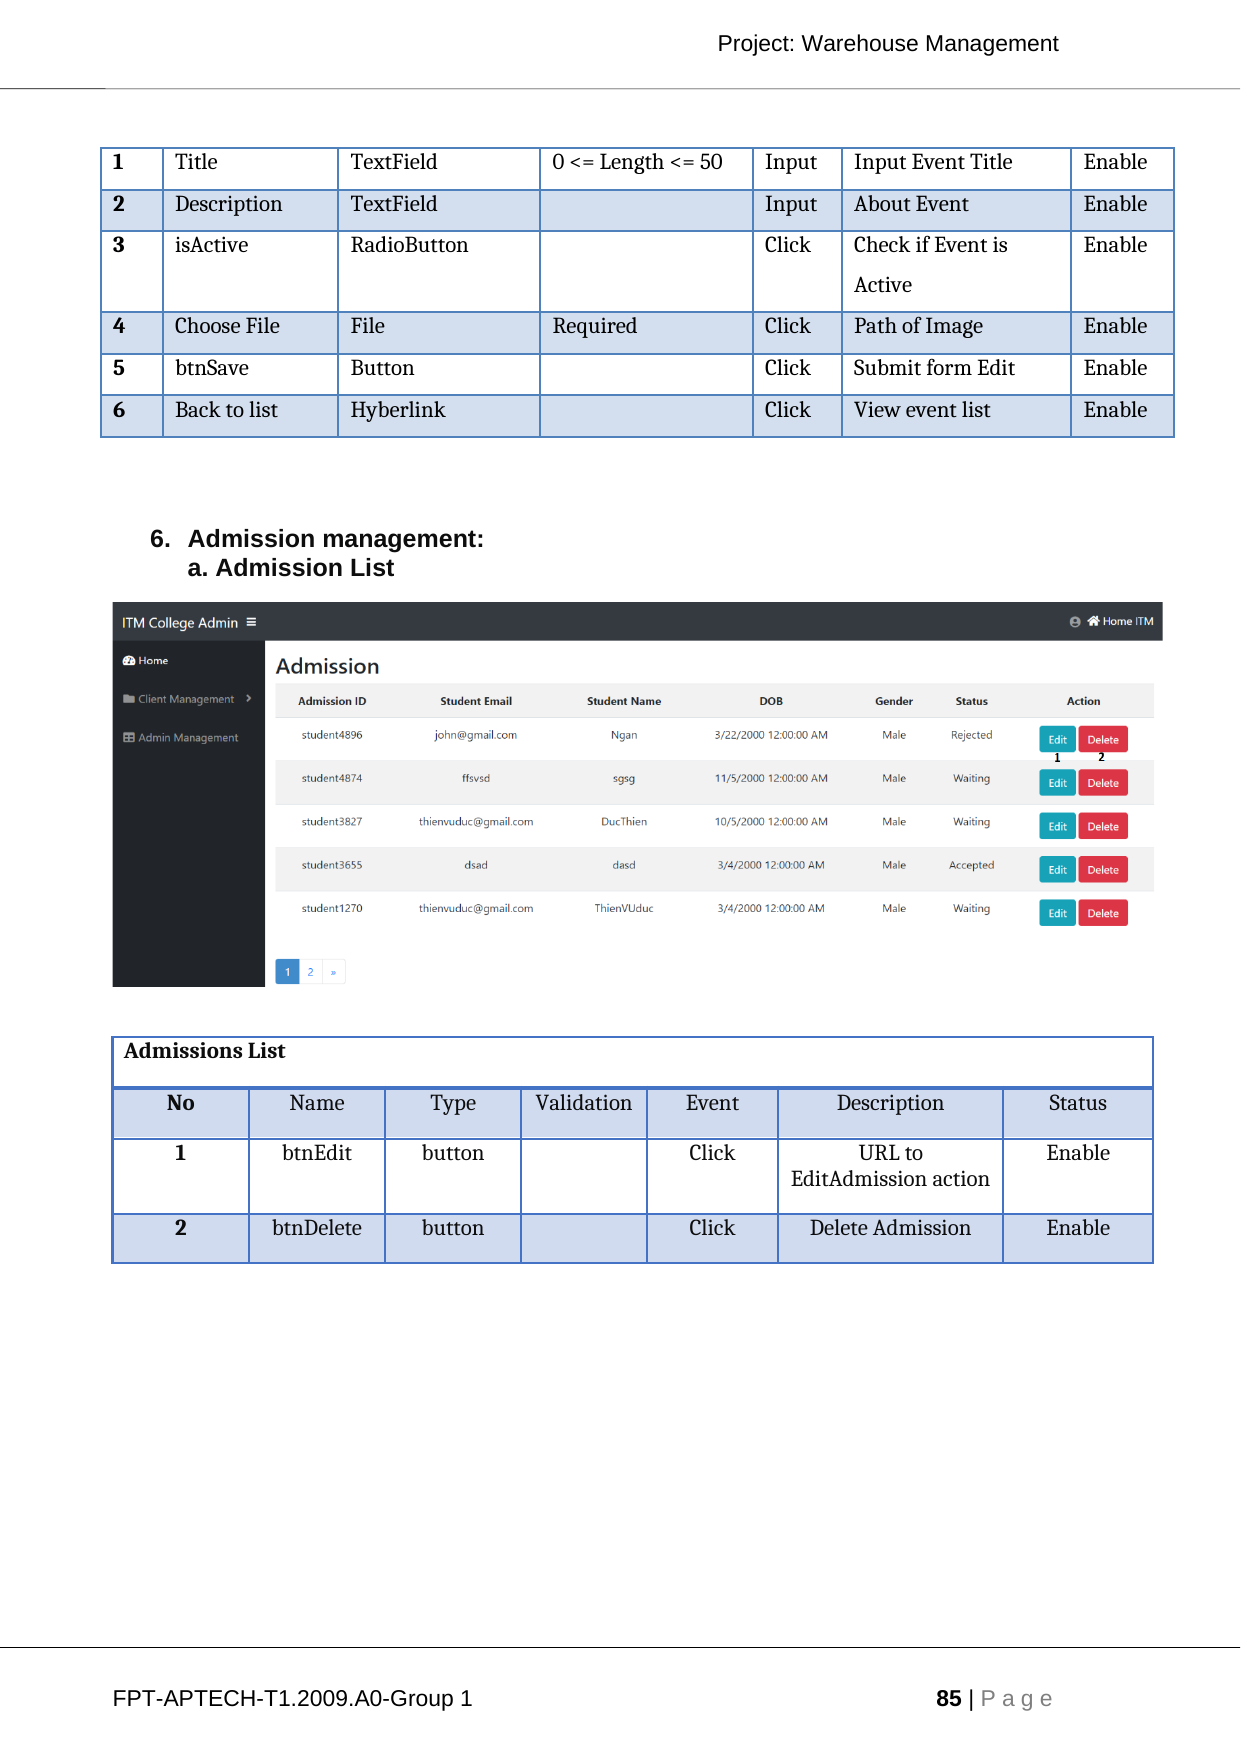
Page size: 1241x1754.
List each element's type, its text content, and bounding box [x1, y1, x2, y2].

table_cell Click [754, 313, 841, 353]
table_header Admissions List [114, 1038, 1152, 1086]
table_cell 2 [114, 1215, 248, 1262]
table_cell [522, 1215, 646, 1262]
table_cell btnDelete [250, 1215, 384, 1262]
table_cell Choose File [164, 313, 337, 353]
table_cell 0 <= Length <= 50 [541, 149, 752, 188]
table_cell Click [754, 355, 841, 394]
table_cell Path of Image [843, 313, 1070, 353]
table_cell 3 [102, 232, 162, 311]
table_cell Enable [1004, 1140, 1152, 1213]
table_cell Enable [1072, 355, 1173, 394]
table_cell Hyberlink [339, 396, 539, 436]
table_cell Click [754, 396, 841, 436]
table_cell Required [541, 313, 752, 353]
table_cell 6 [102, 396, 162, 436]
table_cell Check if Event is Active [843, 232, 1070, 311]
table_cell Type [386, 1090, 520, 1137]
table_cell 5 [102, 355, 162, 394]
table_cell File [339, 313, 539, 353]
table_cell Input [754, 191, 841, 230]
table_cell Input Event Title [843, 149, 1070, 188]
table_cell 1 [114, 1140, 248, 1213]
table_cell Description [779, 1090, 1002, 1137]
table_cell View event list [843, 396, 1070, 436]
table_cell btnEdit [250, 1140, 384, 1213]
table_cell Validation [522, 1090, 646, 1137]
picture [112, 602, 1163, 987]
table_cell Submit form Edit [843, 355, 1070, 394]
table_cell Click [648, 1140, 777, 1213]
table_cell Back to list [164, 396, 337, 436]
table_cell [541, 355, 752, 394]
table_cell Button [339, 355, 539, 394]
table_cell 2 [102, 191, 162, 230]
table_cell button [386, 1215, 520, 1262]
table_cell Event [648, 1090, 777, 1137]
table_cell Click [754, 232, 841, 311]
table_cell 1 [102, 149, 162, 188]
table_cell button [386, 1140, 520, 1213]
table_cell About Event [843, 191, 1070, 230]
table_cell [541, 191, 752, 230]
table_cell Enable [1004, 1215, 1152, 1262]
list a. Admission List [187, 553, 1162, 582]
table_cell isActive [164, 232, 337, 311]
table_cell [541, 396, 752, 436]
table_cell TextField [339, 191, 539, 230]
table_cell Enable [1072, 149, 1173, 188]
table_cell Enable [1072, 396, 1173, 436]
table_cell Name [250, 1090, 384, 1137]
table_cell Title [164, 149, 337, 188]
table_cell Click [648, 1215, 777, 1262]
table_cell Enable [1072, 191, 1173, 230]
table_cell Enable [1072, 313, 1173, 353]
table_cell Input [754, 149, 841, 188]
table_cell 4 [102, 313, 162, 353]
table_cell Delete Admission [779, 1215, 1002, 1262]
table_cell TextField [339, 149, 539, 188]
table_cell Enable [1072, 232, 1173, 311]
table_cell [522, 1140, 646, 1213]
table_cell [541, 232, 752, 311]
table_cell btnSave [164, 355, 337, 394]
table_cell No [114, 1090, 248, 1137]
list Admission management: [150, 524, 1162, 553]
table_cell Status [1004, 1090, 1152, 1137]
table_cell RadioButton [339, 232, 539, 311]
table_cell URL to EditAdmission action [779, 1140, 1002, 1213]
table_cell Description [164, 191, 337, 230]
